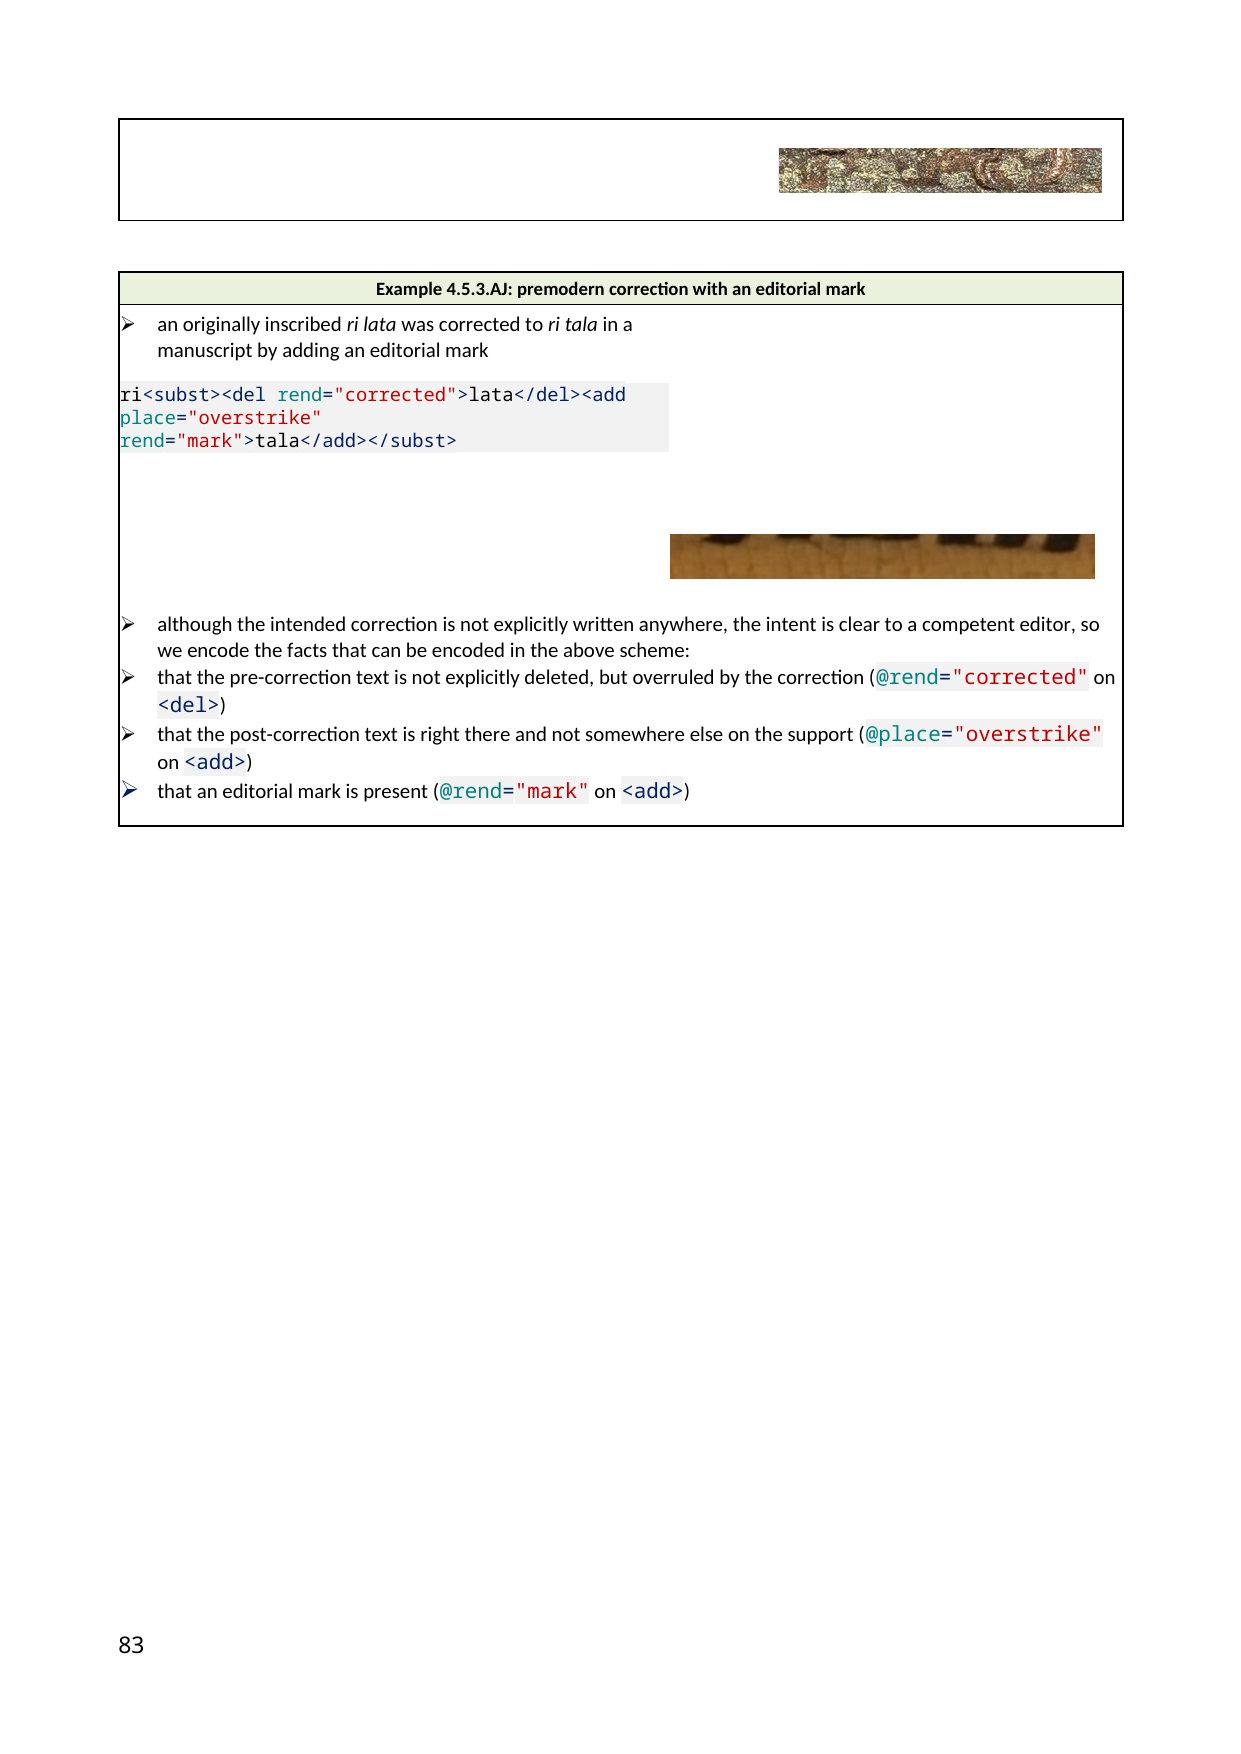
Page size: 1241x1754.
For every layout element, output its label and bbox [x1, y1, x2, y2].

picture [778, 148, 1102, 193]
picture [670, 534, 1095, 579]
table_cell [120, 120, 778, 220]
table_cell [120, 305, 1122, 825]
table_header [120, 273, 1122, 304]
